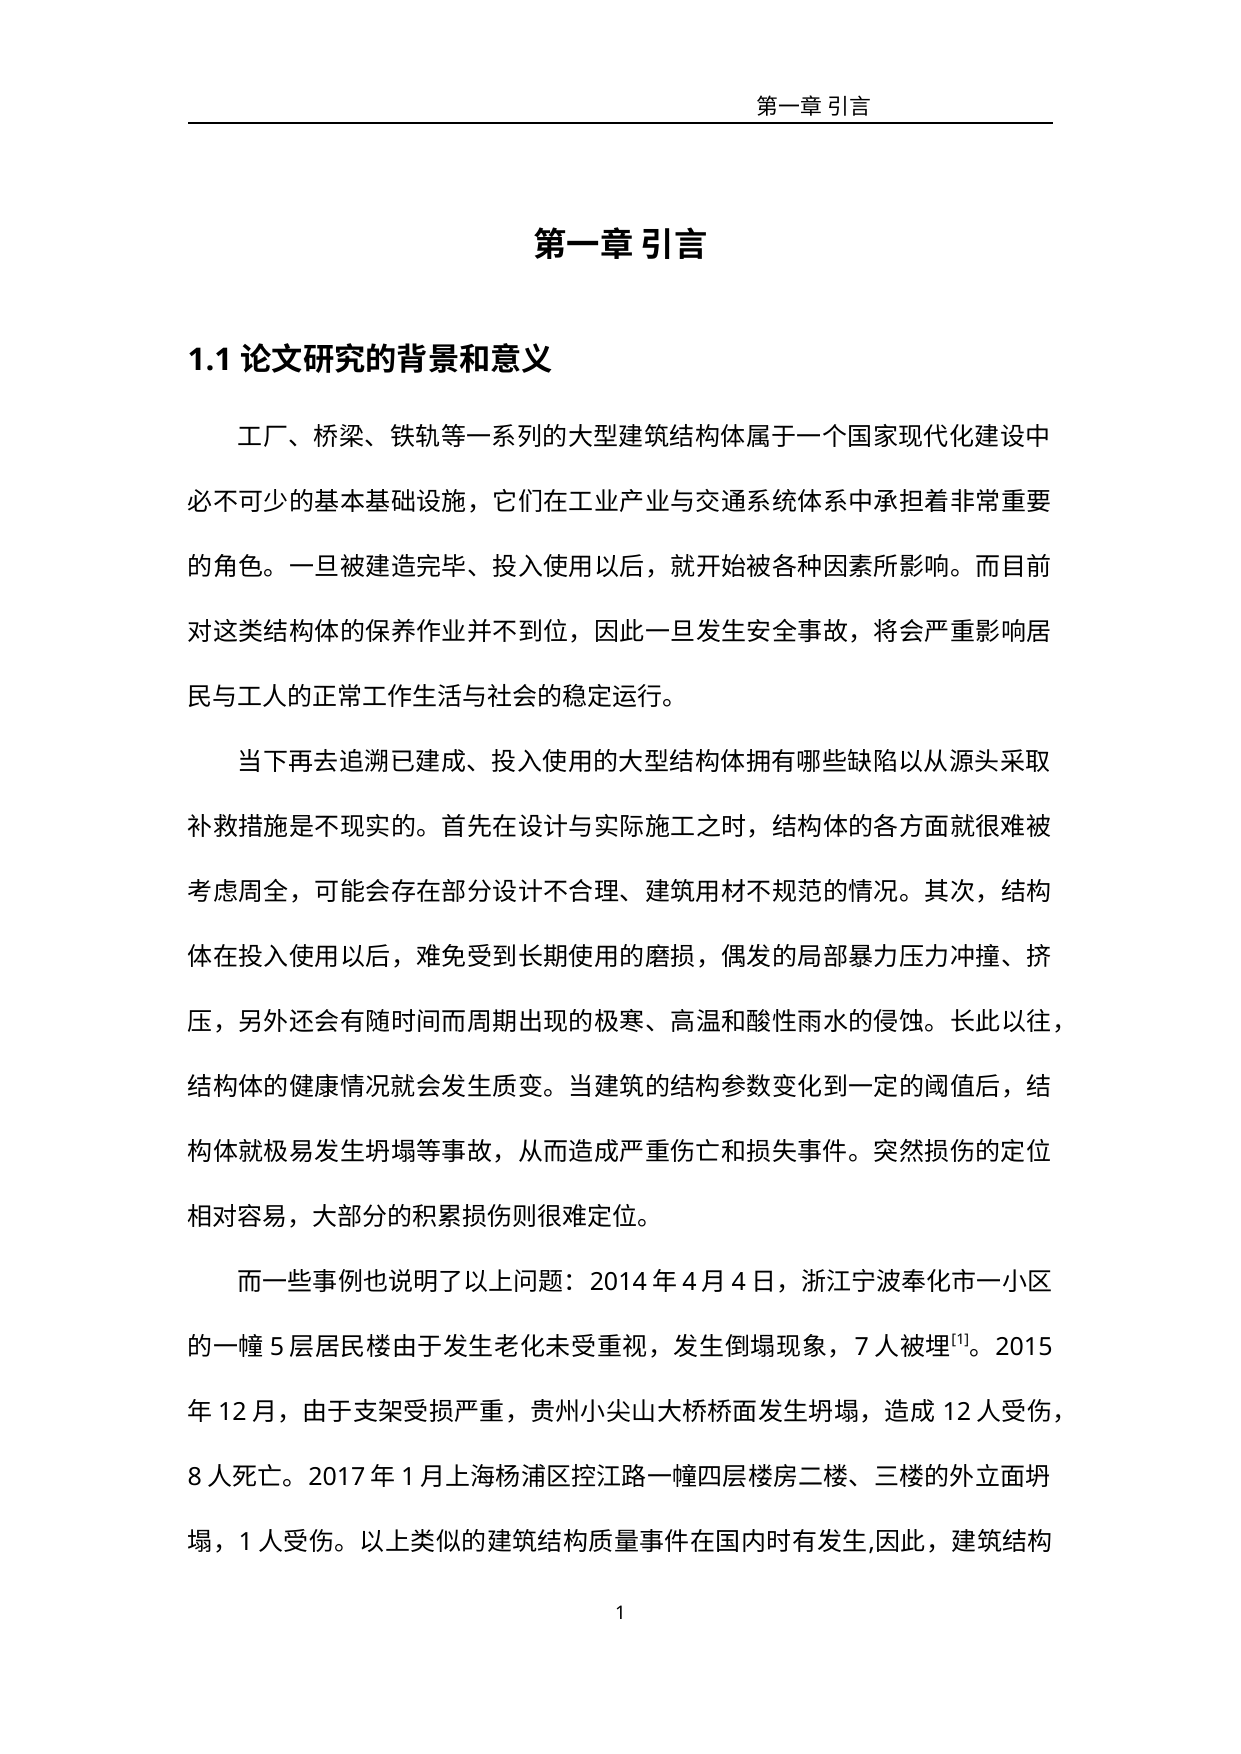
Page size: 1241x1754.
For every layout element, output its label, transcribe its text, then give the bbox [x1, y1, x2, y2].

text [187, 1247, 1053, 1572]
text 工厂、桥梁、铁轨等一系列的大型建筑结构体属于一个国家现代化建设中必不可少的基本基础设施，它们在工业产业与交通系统体系中承担着非常重要的角色。一旦被建造完毕、投入使用以后，就开始被各种因素所影响。而目前对这类结构体的保养作业并不到位，因此一旦发生安全事故，将会严重影响居民与工人的正常工作生活与社会的稳定运行。 [187, 402, 1053, 727]
subtitle 第一章 引言 [187, 210, 1053, 275]
text 当下再去追溯已建成、投入使用的大型结构体拥有哪些缺陷以从源头采取补救措施是不现实的。首先在设计与实际施工之时，结构体的各方面就很难被考虑周全，可能会存在部分设计不合理、建筑用材不规范的情况。其次，结构体在投入使用以后，难免受到长期使用的磨损，偶发的局部暴力压力冲撞、挤压，另外还会有随时间而周期出现的极寒、高温和酸性雨水的侵蚀。长此以往，结构体的健康情况就会发生质变。当建筑的结构参数变化到一定的阈值后，结构体就极易发生坍塌等事故，从而造成严重伤亡和损失事件。突然损伤的定位相对容易，大部分的积累损伤则很难定位。 [187, 727, 1053, 1247]
subtitle 1.1 论文研究的背景和意义 [187, 325, 1053, 390]
